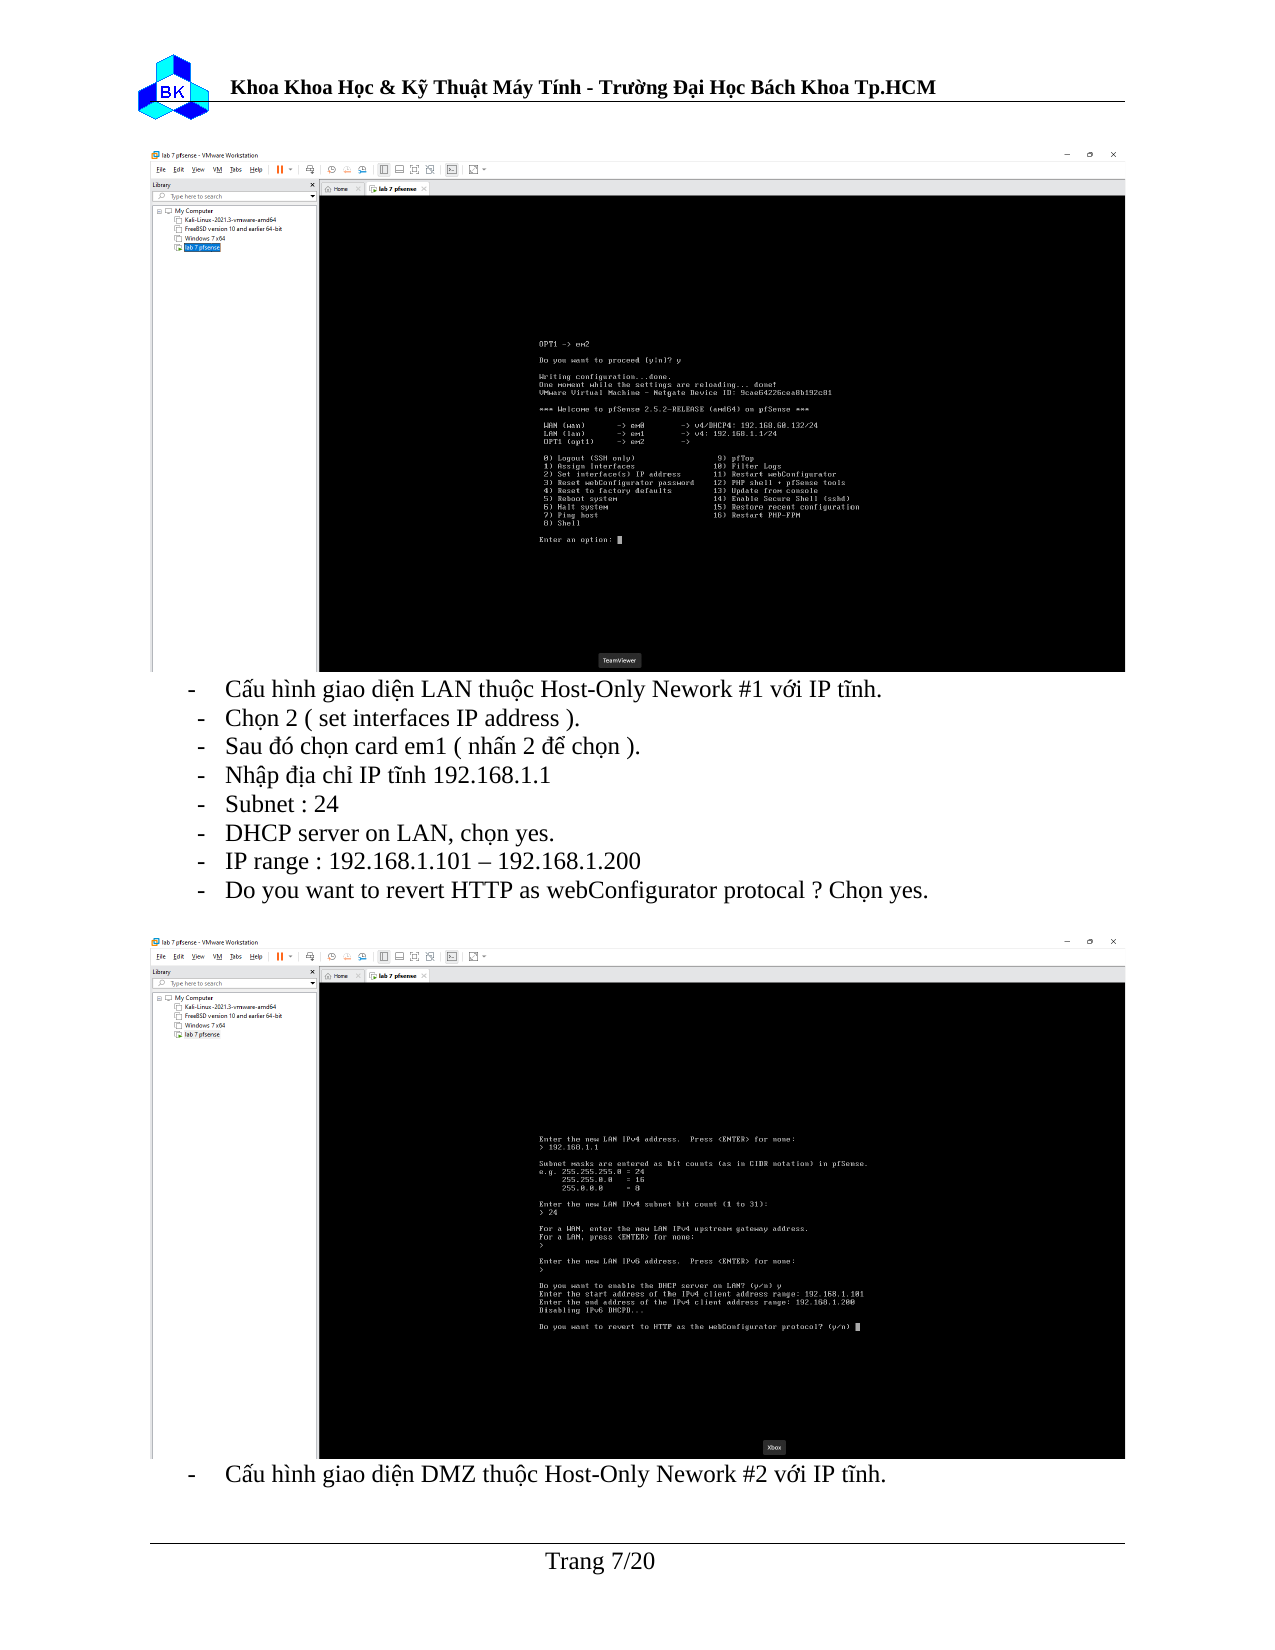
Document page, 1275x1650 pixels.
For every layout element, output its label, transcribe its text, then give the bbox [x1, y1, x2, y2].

picture [150, 936, 1125, 1459]
list DHCP server on LAN, chọn yes. [150, 818, 1125, 846]
list Do you want to revert HTTP as webConfigurator protocal ? Chọn yes. [150, 875, 1125, 904]
picture [150, 150, 1125, 672]
list Cấu hình giao diện LAN thuộc Host-Only Nework #1 với IP tĩnh. [187, 674, 1125, 703]
list Sau đó chọn card em1 ( nhấn 2 để chọn ). [150, 731, 1125, 760]
picture [131, 48, 214, 132]
list IP range : 192.168.1.101 – 192.168.1.200 [150, 846, 1125, 875]
list Chọn 2 ( set interfaces IP address ). [150, 703, 1125, 731]
list Subnet : 24 [150, 789, 1125, 818]
text - Cấu hình giao diện DMZ thuộc Host-Only Nework #2 với IP tĩnh. [150, 1459, 1125, 1487]
list Nhập địa chỉ IP tĩnh 192.168.1.1 [150, 760, 1125, 789]
